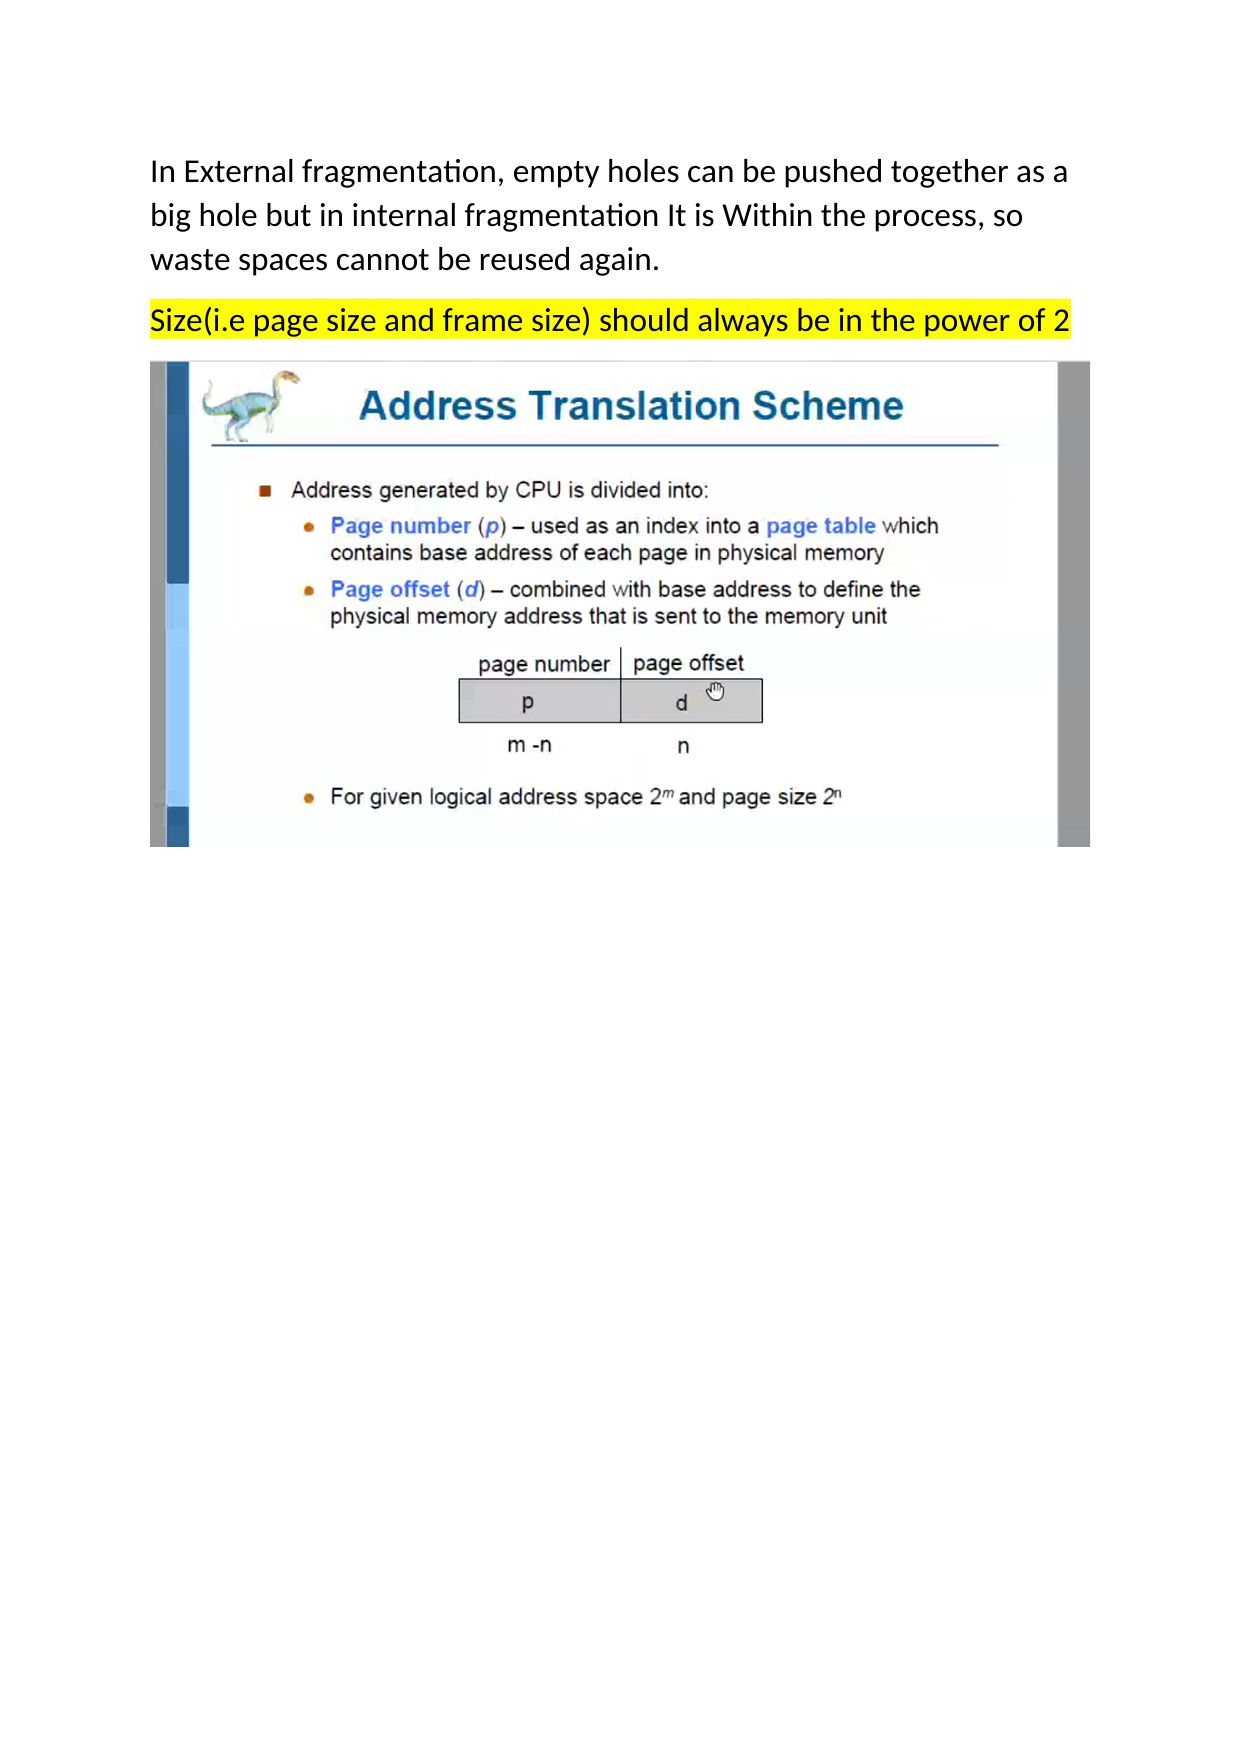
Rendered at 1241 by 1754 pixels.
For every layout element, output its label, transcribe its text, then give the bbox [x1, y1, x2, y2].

text Size(i.e page size and frame size) should always be in the power of 2 [150, 298, 1090, 339]
picture [150, 359, 1091, 847]
text In External fragmentation, empty holes can be pushed together as a big hole but in internal fragmentation It is Within the process, so waste spaces cannot be reused again. [150, 150, 1090, 279]
